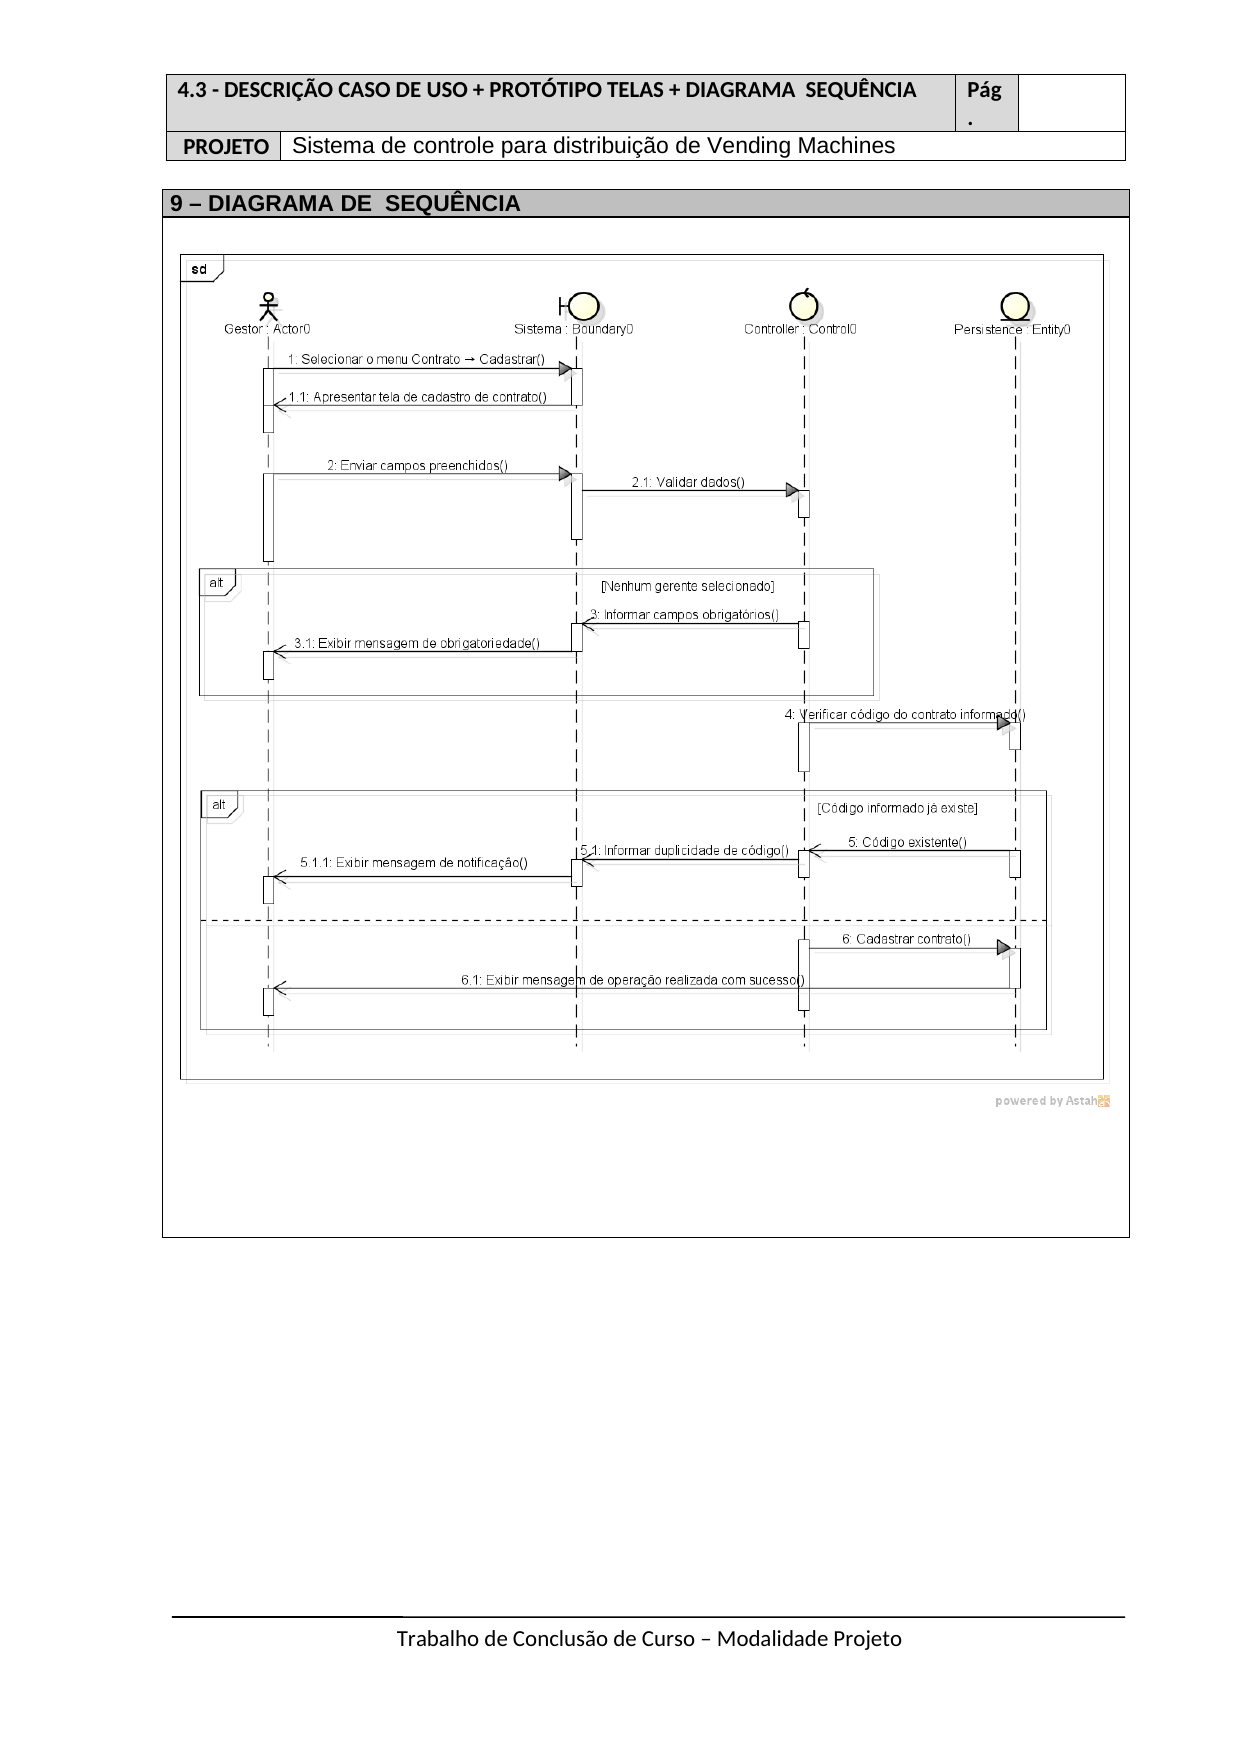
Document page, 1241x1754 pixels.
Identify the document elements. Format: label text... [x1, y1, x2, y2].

table_cell [163, 218, 1129, 1237]
picture [169, 243, 1114, 1111]
table_header 9 – DIAGRAMA DE SEQUÊNCIA [163, 190, 1129, 216]
